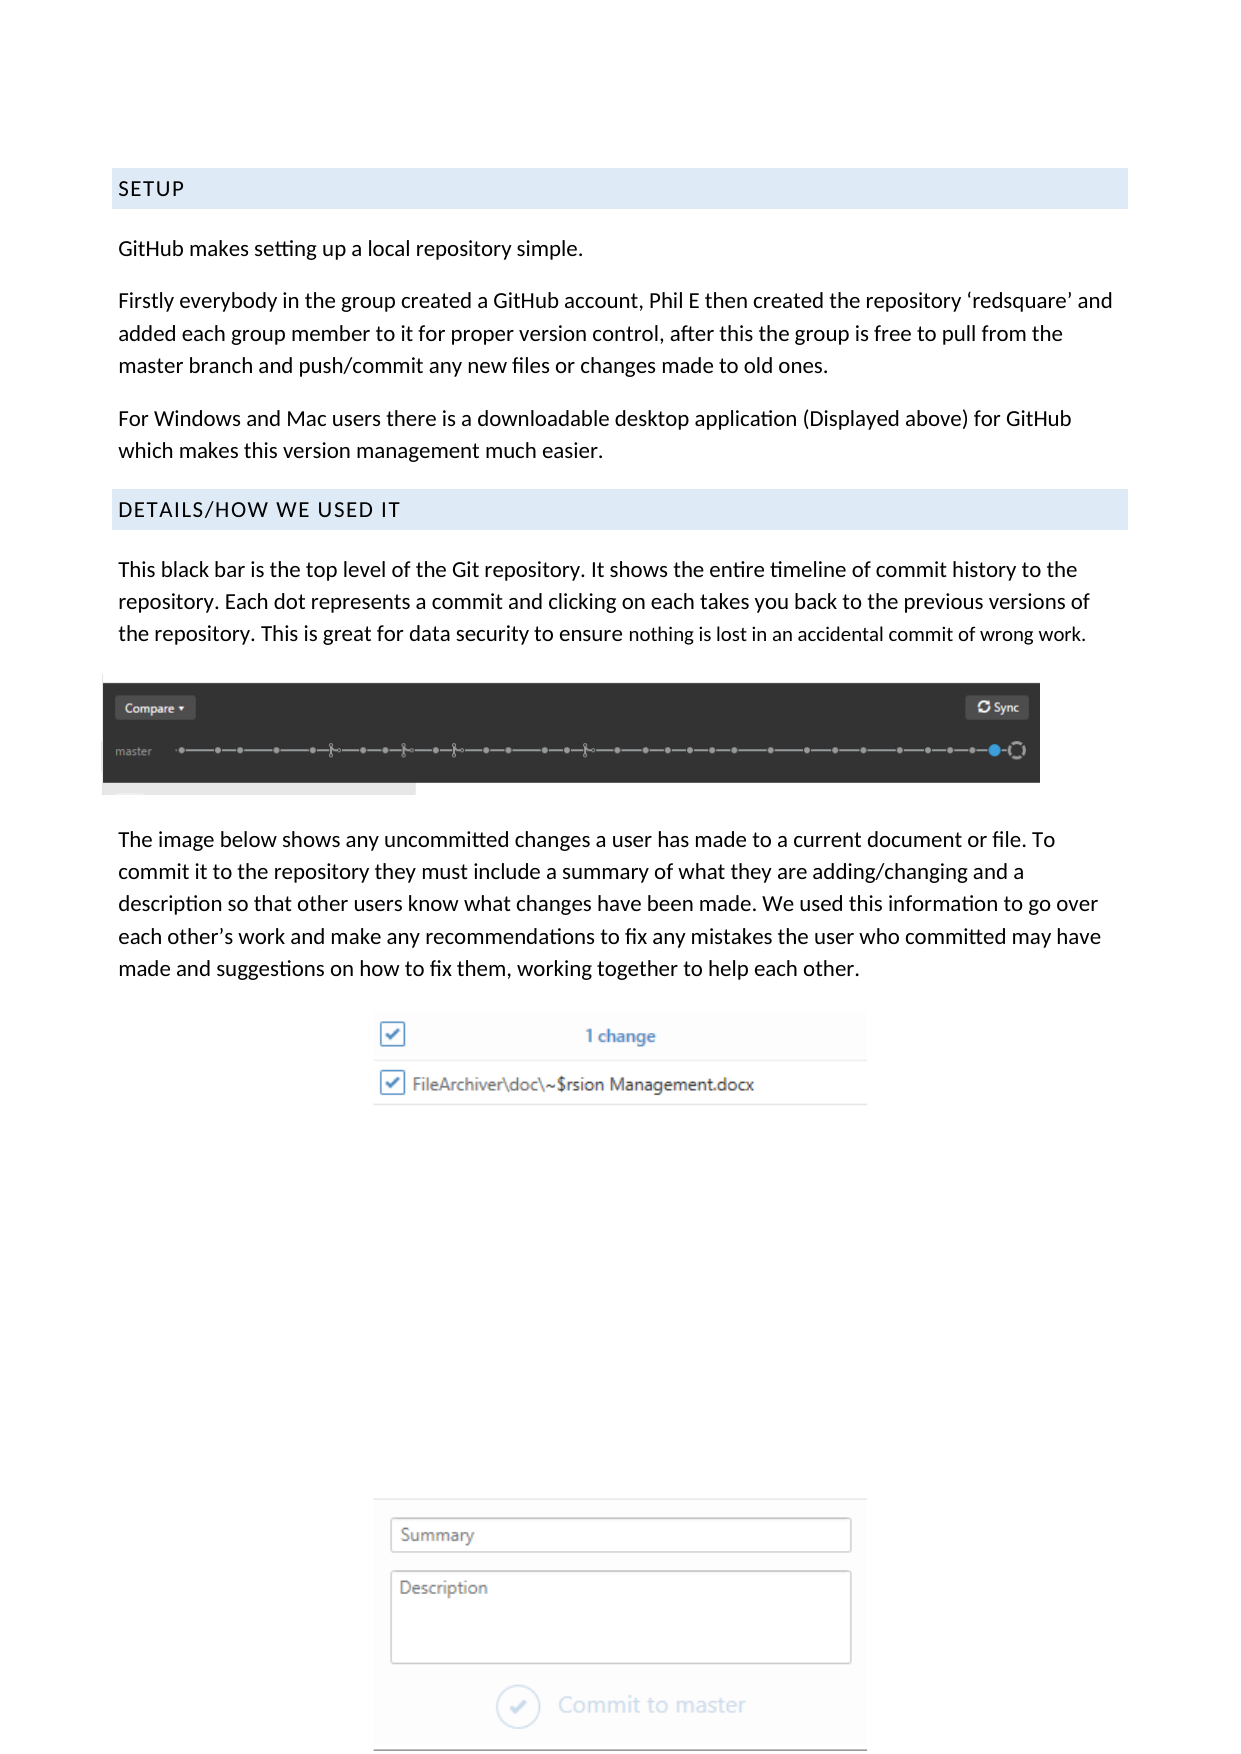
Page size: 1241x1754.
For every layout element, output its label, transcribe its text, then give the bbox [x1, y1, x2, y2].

text This black bar is the top level of the Git repository. It shows the entire timeline of commit history to the repository. Each dot represents a commit and clicking on each takes you back to the previous versions of the repository. This is great for data security to ensure nothing is lost in an accidental commit of wrong work. [118, 555, 1122, 647]
text The image below shows any uncommitted changes a user has made to a current document or file. To commit it to the repository they must include a summary of what they are adding/changing and a description so that other users know what changes have been made. We used this information to go over each other’s work and make any recommendations to fix any mistakes the user who committed may have made and suggestions on how to fix them, working together to help each other. [118, 825, 1122, 982]
subtitle Details/How we used it [118, 496, 1122, 523]
text Firstly everybody in the group created a GitHub account, Phil E then created the repository ‘redsquare’ and added each group member to it for proper version control, after this the group is free to pull from the master branch and push/commit any new files or changes made to old ones. [118, 287, 1122, 379]
text GitHub makes setting up a local repository simple. [118, 234, 1122, 262]
picture [373, 1011, 868, 1751]
text For Windows and Mac users there is a downloadable desktop application (Displayed above) for GitHub which makes this version management much easier. [118, 404, 1122, 464]
subtitle Setup [118, 174, 1122, 202]
picture [101, 674, 1040, 795]
